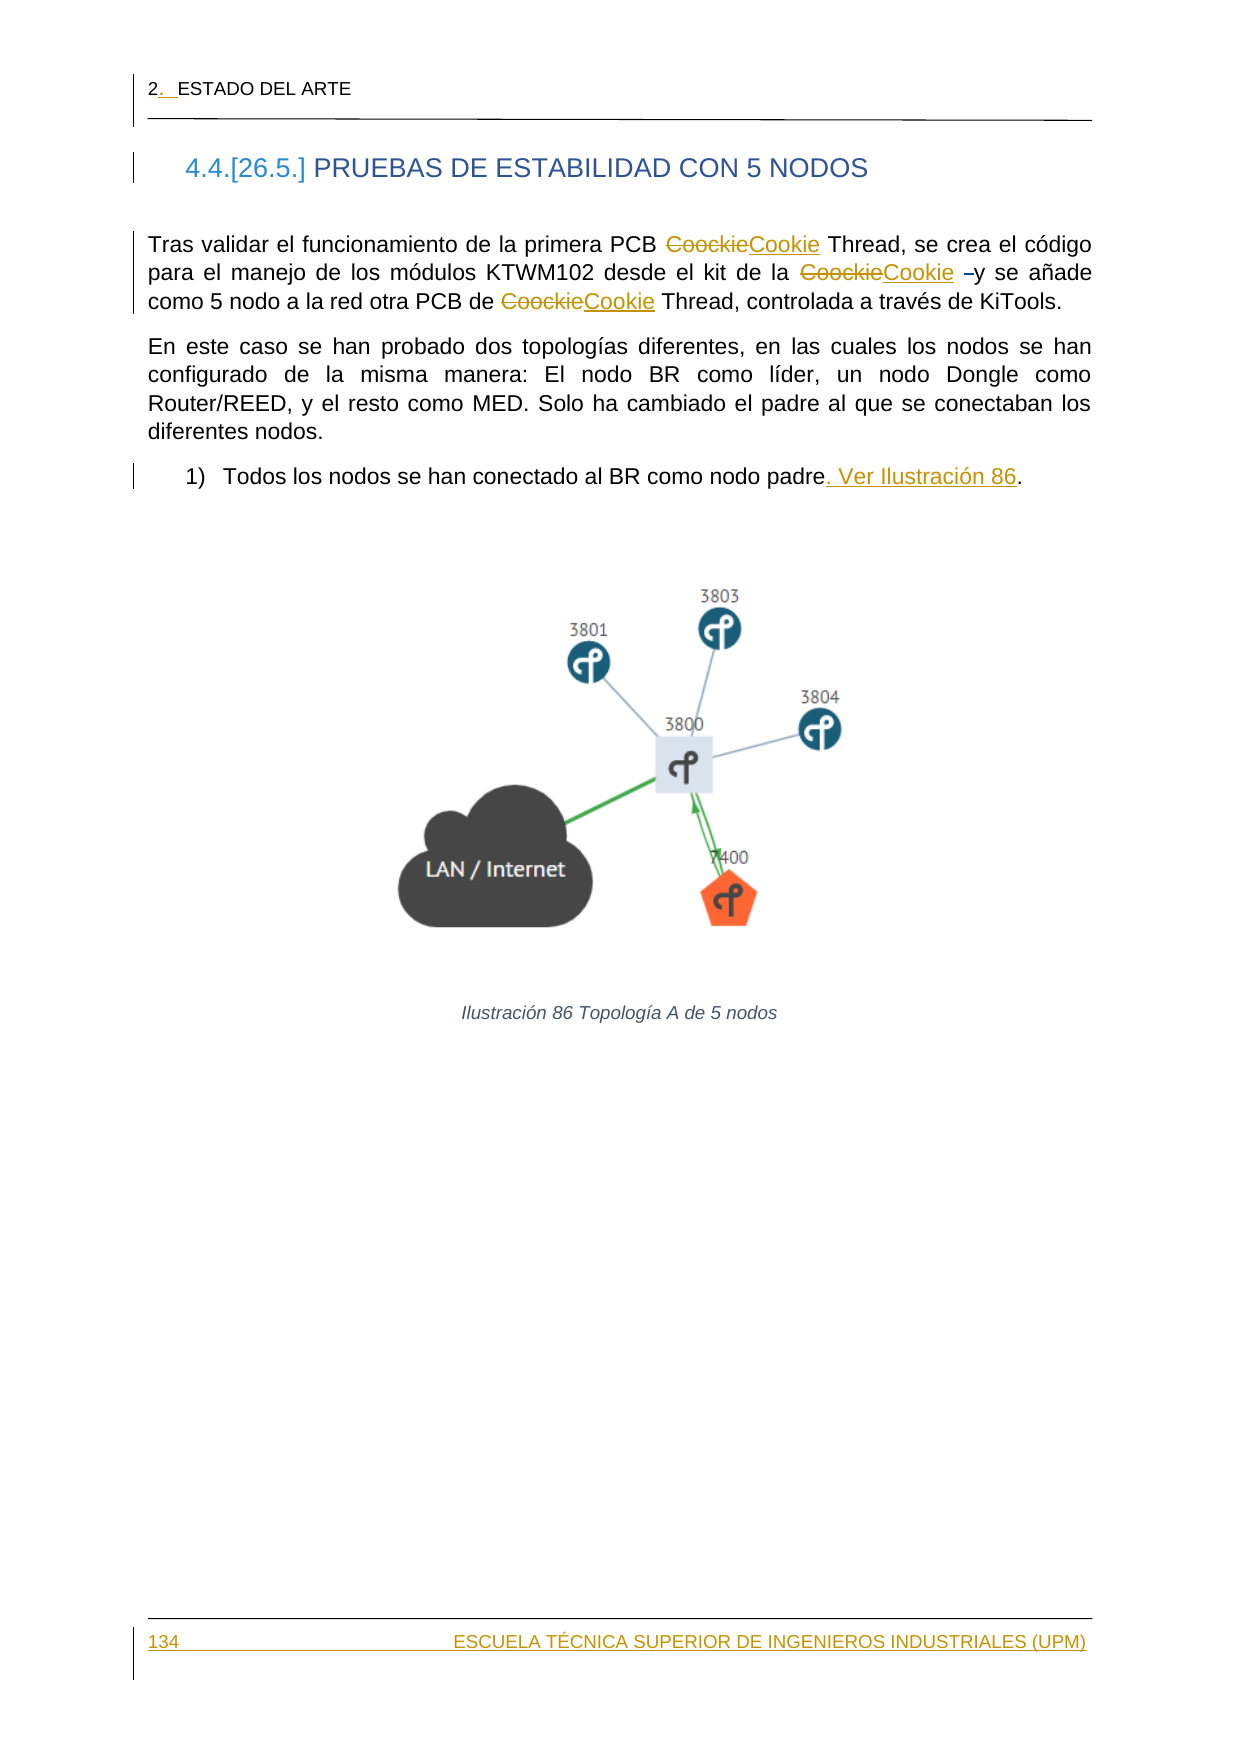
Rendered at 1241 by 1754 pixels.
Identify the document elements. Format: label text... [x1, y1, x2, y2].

list Todos los nodos se han conectado al BR como nodo padreIlustración 73. [185, 463, 1092, 489]
picture [333, 508, 907, 983]
subtitle PRUEBAS DE ESTABILIDAD CON 5 NODOS [185, 152, 1092, 183]
text Tras validar el funcionamiento de la primera PCB Thread, se crea el código para el manejo de los módulos KTWM102 desde el kit de la y se añade como 5 nodo a la red otra PCB de Thread, controlada a través de KiTools. [148, 231, 1092, 314]
text En este caso se han probado dos topologías diferentes, en las cuales los nodos se han configurado de la misma manera: El nodo BR como líder, un nodo Dongle como Router/REED, y el resto como MED. Solo ha cambiado el padre al que se conectaban los diferentes nodos. [148, 333, 1092, 444]
